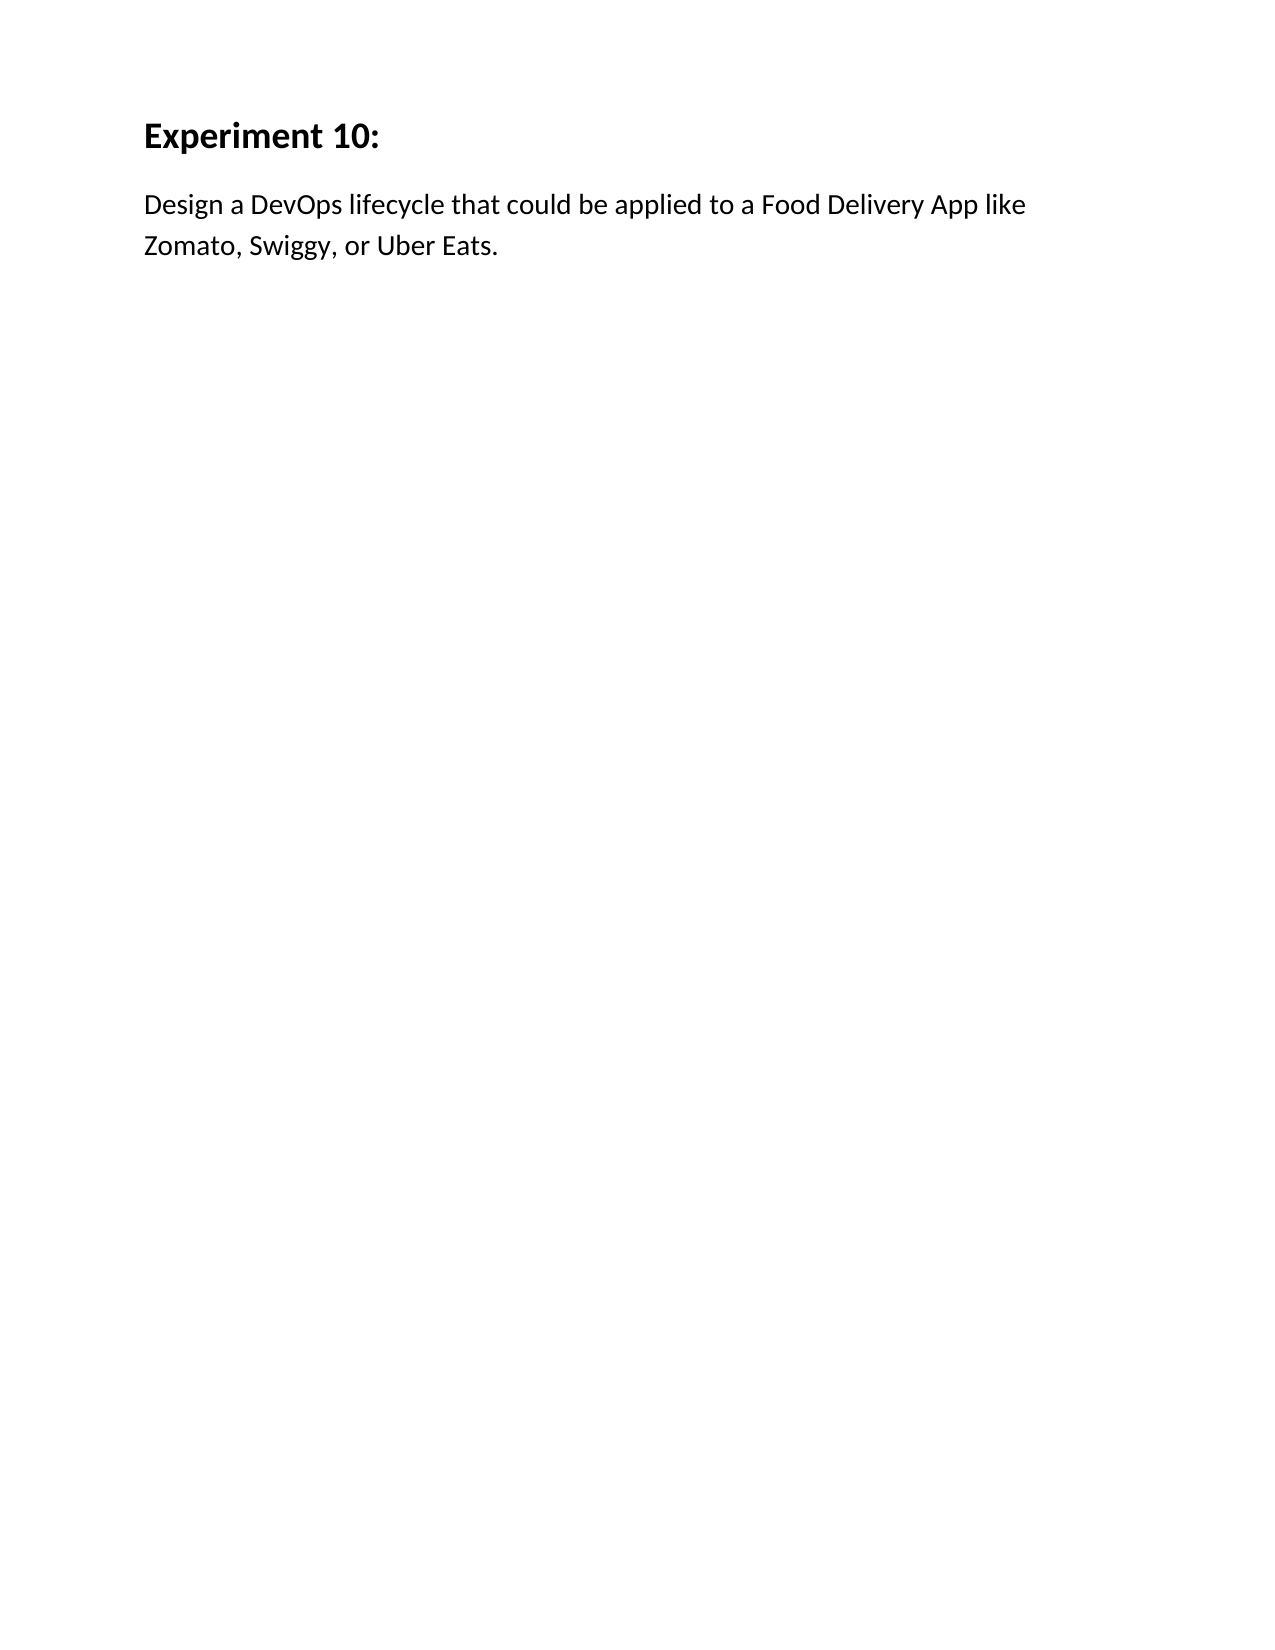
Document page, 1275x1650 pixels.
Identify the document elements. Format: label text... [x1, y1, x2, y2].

text Experiment 10: [144, 112, 1125, 158]
text Design a DevOps lifecycle that could be applied to a Food Delivery App like Zomato, Swiggy, or Uber Eats. [144, 186, 1125, 262]
